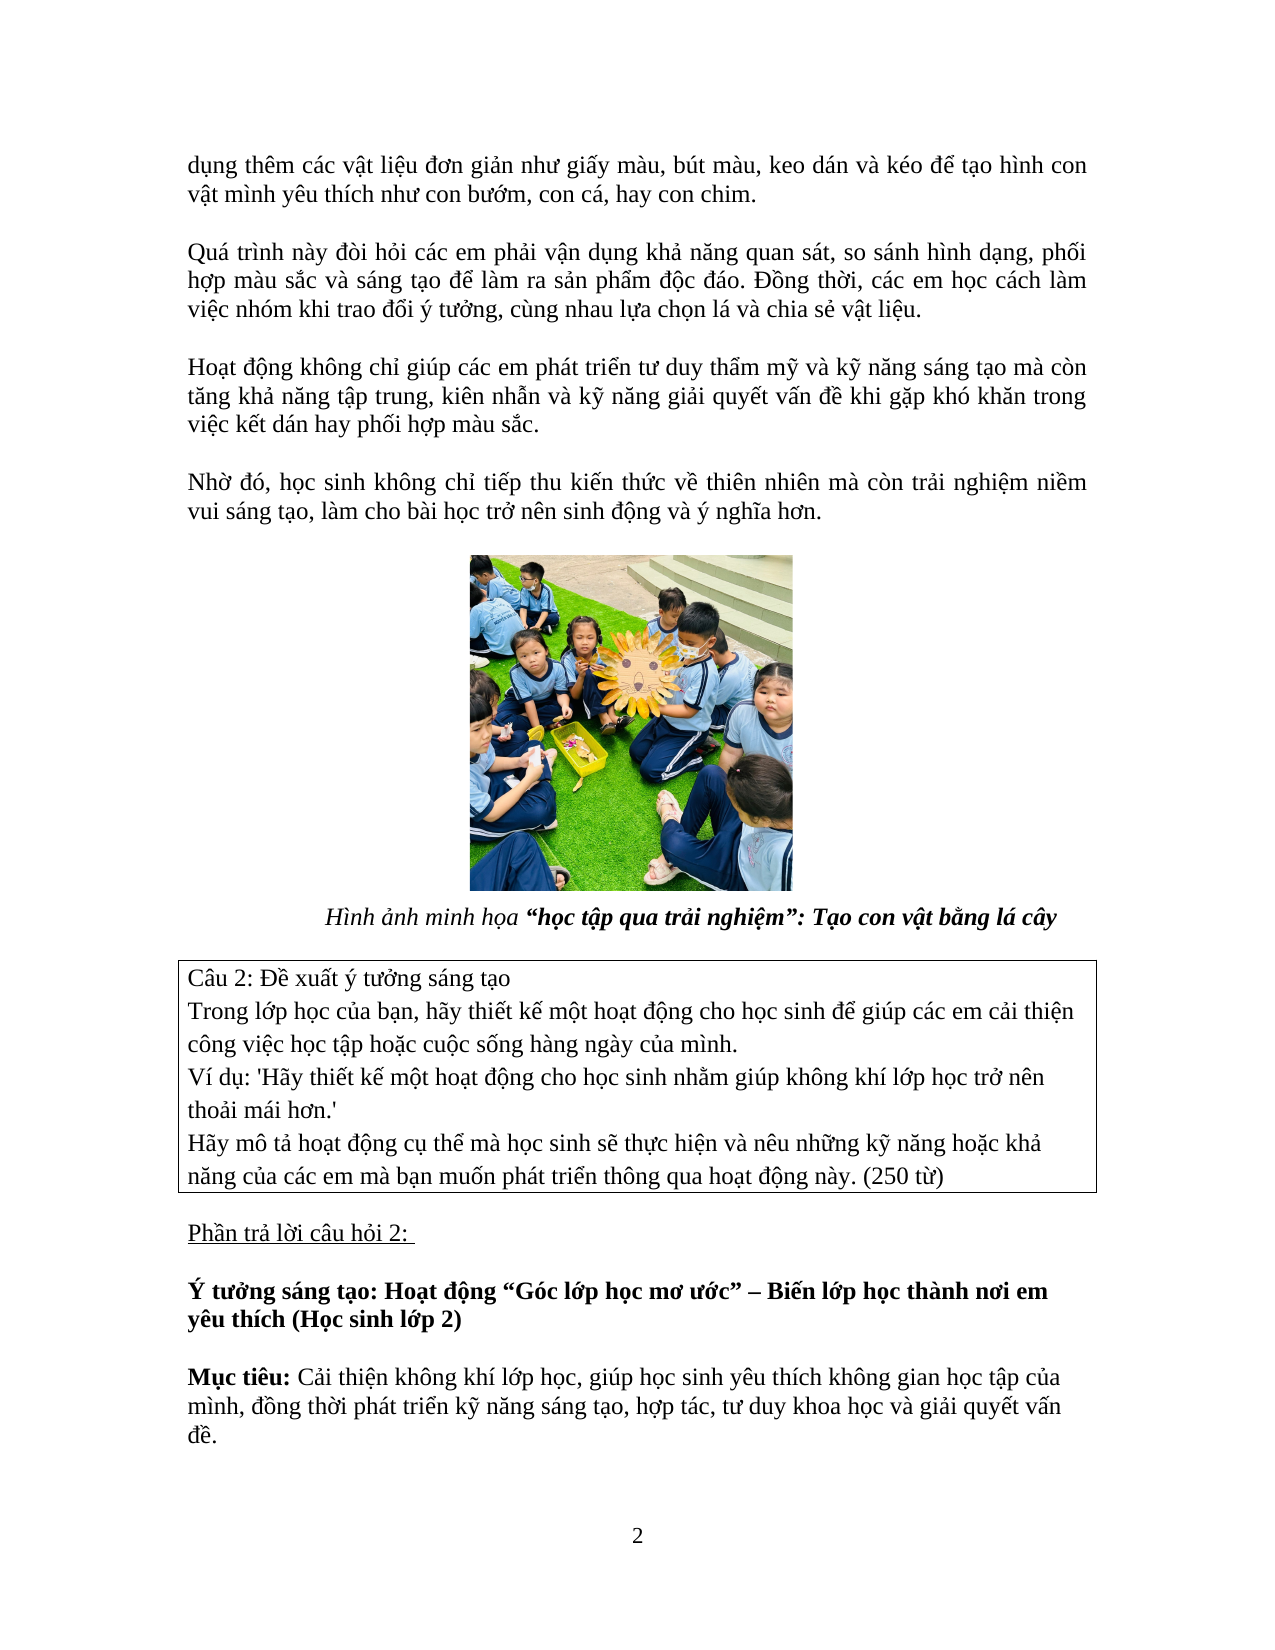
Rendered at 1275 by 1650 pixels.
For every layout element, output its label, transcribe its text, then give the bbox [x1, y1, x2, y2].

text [187, 150, 1087, 207]
text Phần trả lời câu hỏi 2: [187, 1218, 1087, 1247]
text Quá trình này đòi hỏi các em phải vận dụng khả năng quan sát, so sánh hình dạng, phối hợp màu sắc và sáng tạo để làm ra sản phẩm độc đáo. Đồng thời, các em học cách làm việc nhóm khi trao đổi ý tưởng, cùng nhau lựa chọn lá và chia sẻ vật liệu. [187, 237, 1087, 323]
picture [469, 555, 793, 891]
text Hình ảnh minh họa “học tập qua trải nghiệm”: Tạo con vật bằng lá cây [187, 902, 1087, 930]
text Ý tưởng sáng tạo: Hoạt động “Góc lớp học mơ ước” – Biến lớp học thành nơi em yêu thích (Học sinh lớp 2) [187, 1276, 1087, 1333]
text Hoạt động không chỉ giúp các em phát triển tư duy thẩm mỹ và kỹ năng sáng tạo mà còn tăng khả năng tập trung, kiên nhẫn và kỹ năng giải quyết vấn đề khi gặp khó khăn trong việc kết dán hay phối hợp màu sắc. [187, 352, 1087, 438]
text Nhờ đó, học sinh không chỉ tiếp thu kiến thức về thiên nhiên mà còn trải nghiệm niềm vui sáng tạo, làm cho bài học trở nên sinh động và ý nghĩa hơn. [187, 467, 1087, 525]
text Mục tiêu: Cải thiện không khí lớp học, giúp học sinh yêu thích không gian học tập của mình, đồng thời phát triển kỹ năng sáng tạo, hợp tác, tư duy khoa học và giải quyết vấn đề. [187, 1362, 1087, 1449]
text Câu 2: Đề xuất ý tưởng sáng tạo Trong lớp học của bạn, hãy thiết kế một hoạt động cho học sinh để giúp các em cải thiện công việc học tập hoặc cuộc sống hàng ngày của mình. Ví dụ: 'Hãy thiết kế một hoạt động cho học sinh nhằm giúp không khí lớp học trở nên thoải mái hơn.' Hãy mô tả hoạt động cụ thể mà học sinh sẽ thực hiện và nêu những kỹ năng hoặc khả năng của các em mà bạn muốn phát triển thông qua hoạt động này. (250 từ) [179, 961, 1096, 1192]
